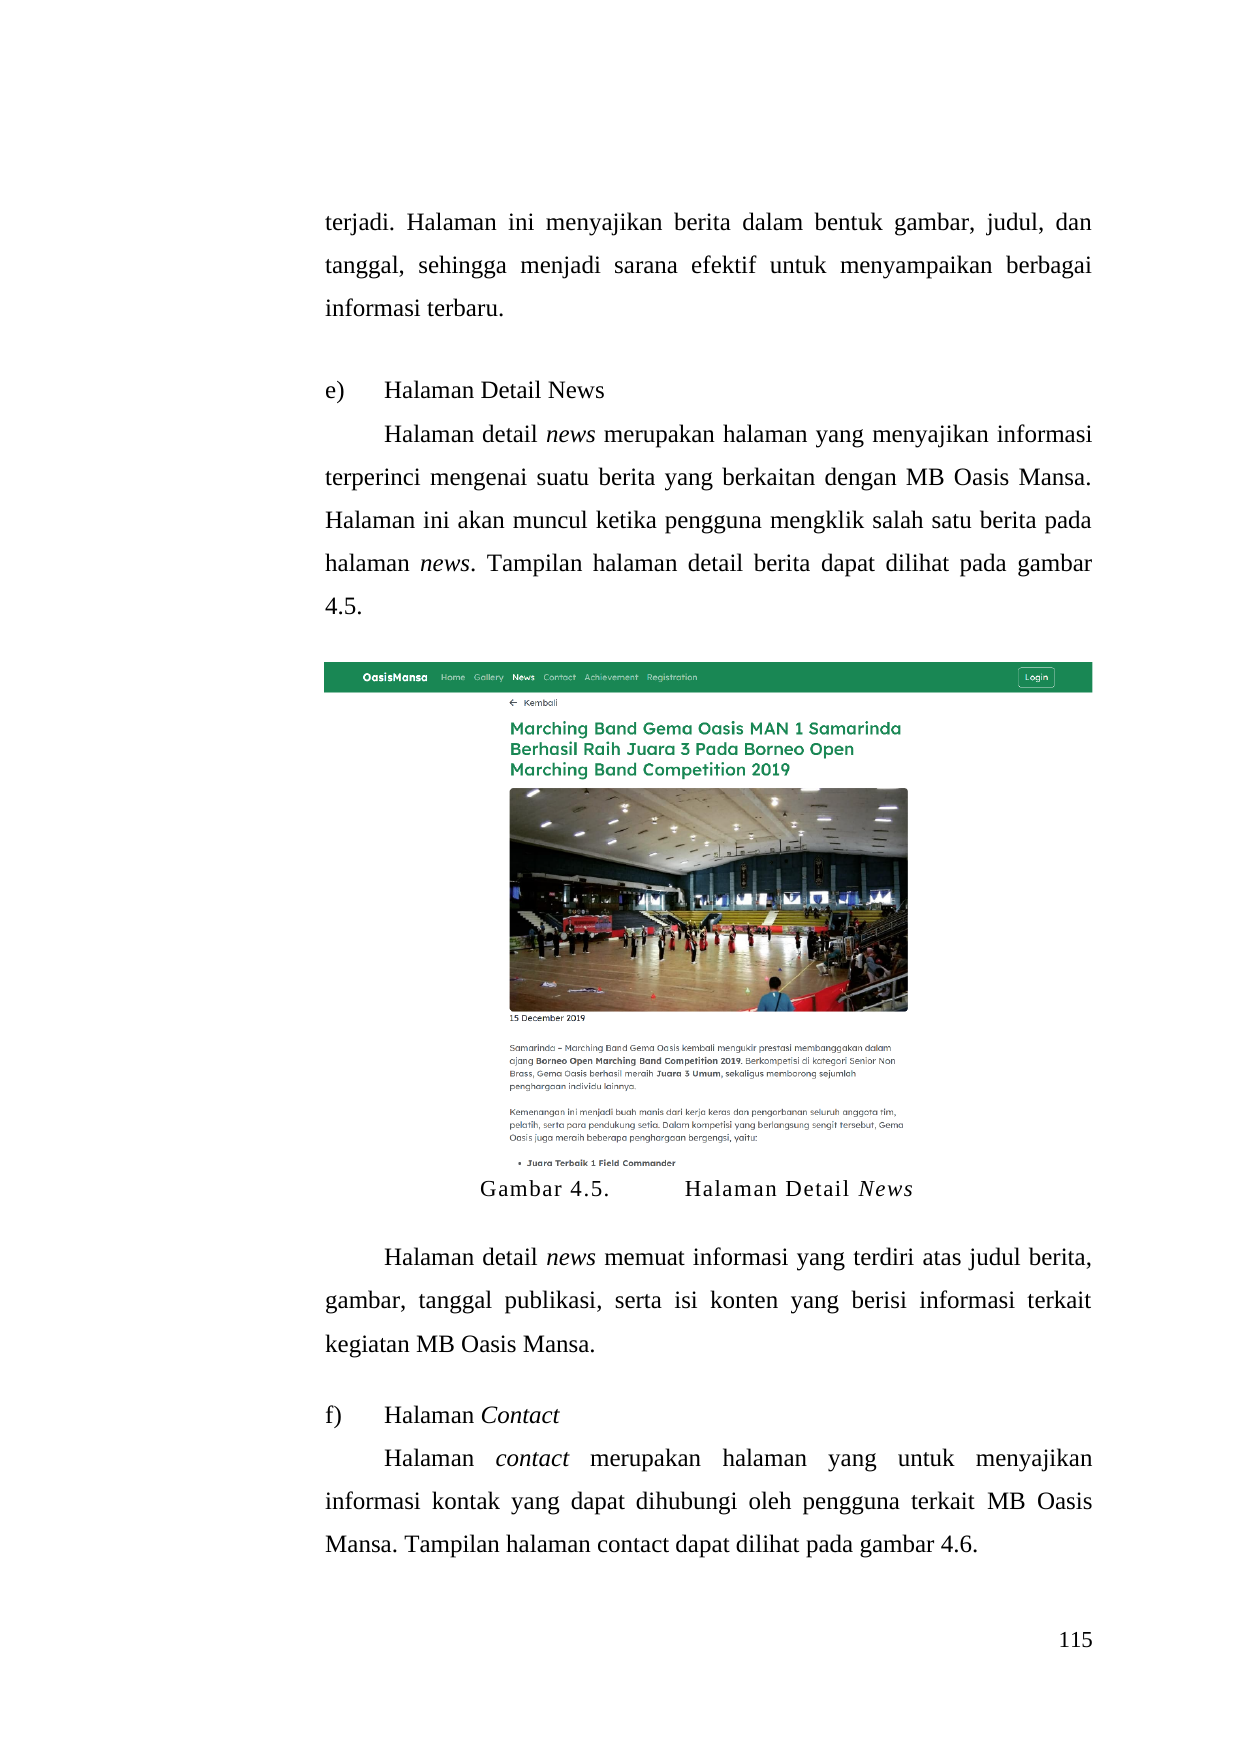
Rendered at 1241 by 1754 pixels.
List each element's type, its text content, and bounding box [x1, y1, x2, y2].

list Halaman Contact [325, 1400, 1092, 1428]
text Halaman detail news merupakan halaman yang menyajikan informasi terperinci mengenai suatu berita yang berkaitan dengan MB Oasis Mansa. Halaman ini akan muncul ketika pengguna mengklik salah satu berita pada halaman news. Tampilan halaman detail berita dapat dilihat pada gambar 4.5. [325, 419, 1092, 620]
list Halaman Detail News [325, 376, 1092, 404]
text Halaman Detail News [302, 1175, 1092, 1201]
picture [324, 662, 1093, 1175]
text Halaman contact merupakan halaman yang untuk menyajikan informasi kontak yang dapat dihubungi oleh pengguna terkait MB Oasis Mansa. Tampilan halaman contact dapat dilihat pada gambar 4.6. [325, 1443, 1092, 1558]
text Halaman detail news memuat informasi yang terdiri atas judul berita, gambar, tanggal publikasi, serta isi konten yang berisi informasi terkait kegiatan MB Oasis Mansa. [325, 1242, 1092, 1357]
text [325, 207, 1092, 322]
